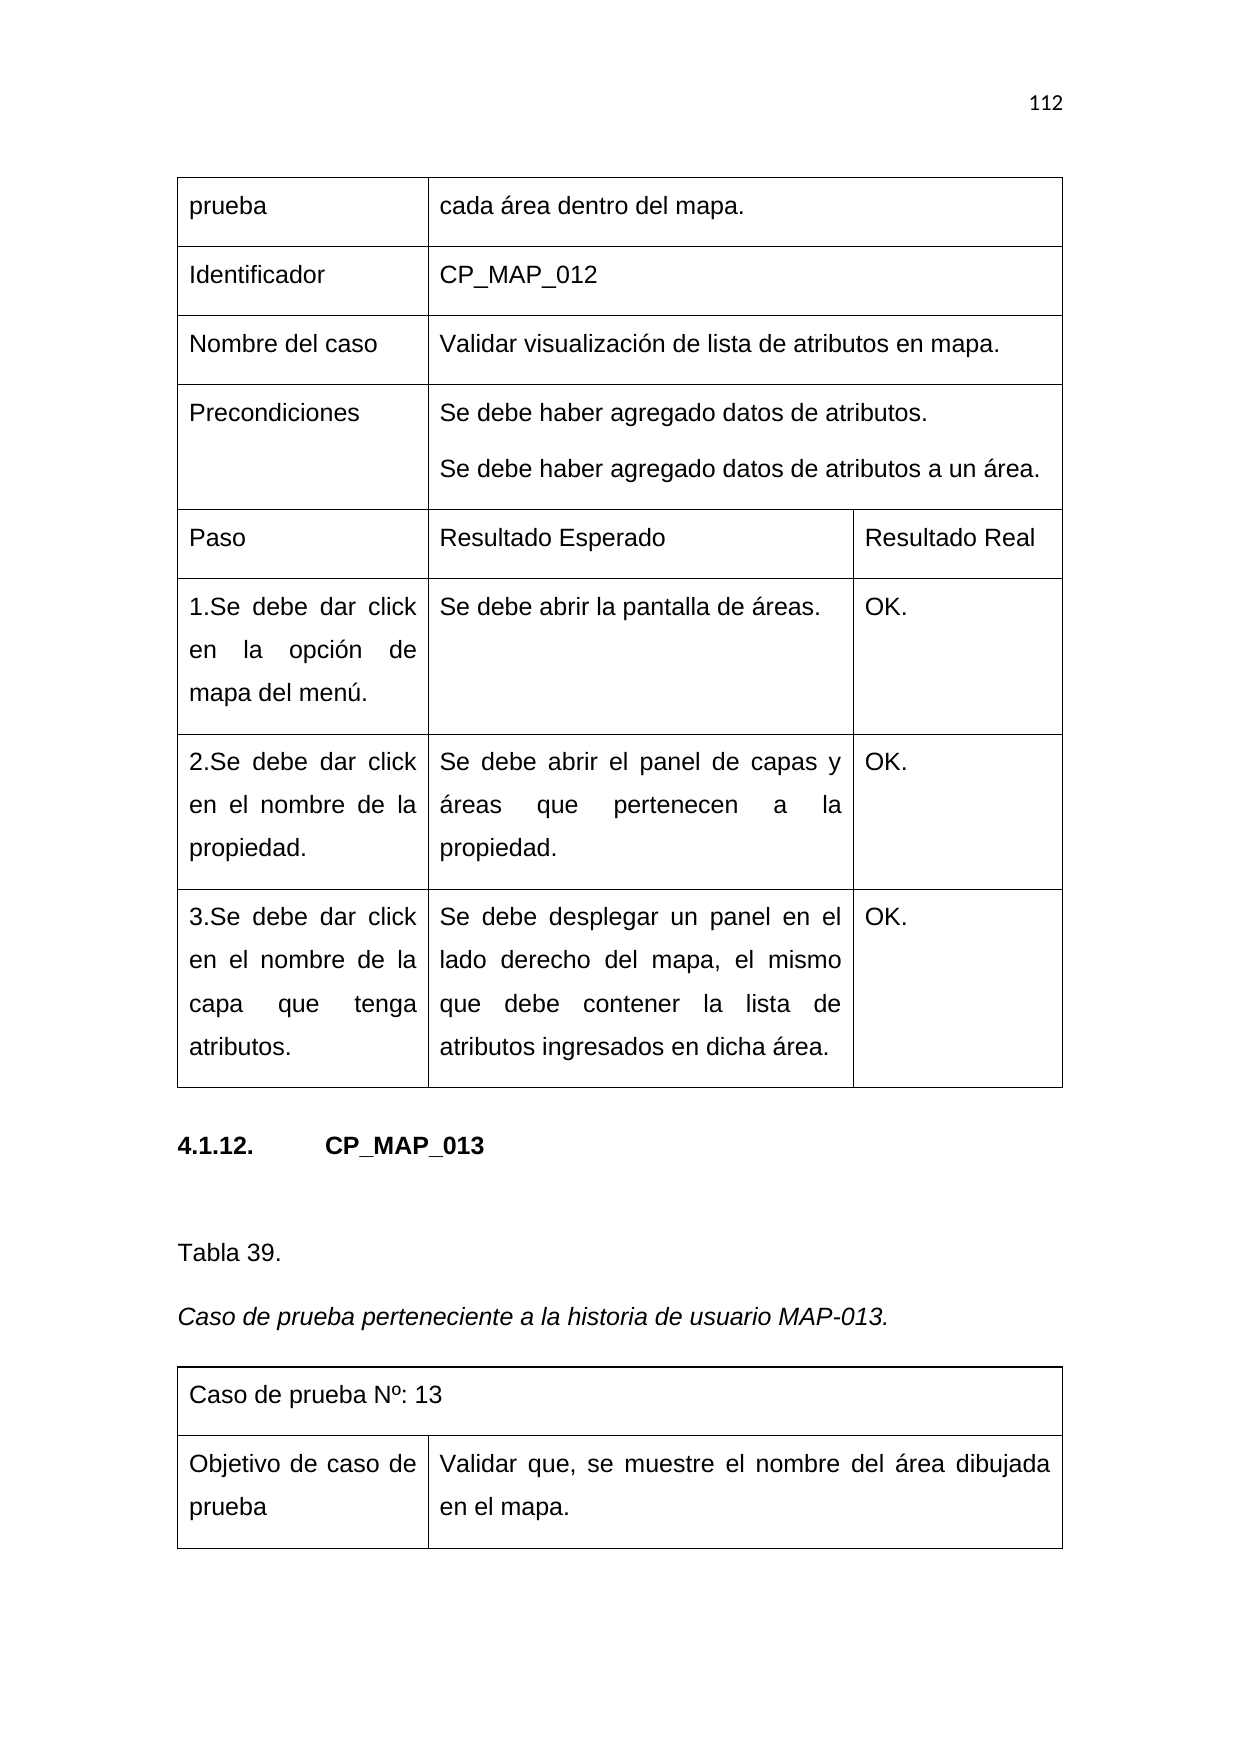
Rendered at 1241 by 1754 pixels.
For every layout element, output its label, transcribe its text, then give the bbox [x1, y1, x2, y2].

table_cell 1.Se debe dar click en la opción de mapa del menú. [178, 579, 428, 733]
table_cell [178, 178, 428, 246]
table_cell Paso [178, 510, 428, 578]
table_cell OK. [854, 579, 1062, 733]
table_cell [429, 178, 1062, 246]
text Caso de prueba perteneciente a la historia de usuario MAP-013. [177, 1302, 1063, 1331]
table_cell Se debe desplegar un panel en el lado derecho del mapa, el mismo que debe contener la lista de atributos ingresados en dicha área. [429, 890, 853, 1087]
table_cell Nombre del caso [178, 316, 428, 384]
table_cell Validar visualización de lista de atributos en mapa. [429, 316, 1062, 384]
table_cell Precondiciones [178, 385, 428, 509]
table_cell Validar que, se muestre el nombre del área dibujada en el mapa. [429, 1436, 1062, 1548]
table_header Caso de prueba Nº: 13 [178, 1368, 1062, 1435]
table_cell OK. [854, 735, 1062, 889]
table_cell Resultado Real [854, 510, 1062, 578]
table_cell CP_MAP_012 [429, 247, 1062, 315]
table_cell 2.Se debe dar click en el nombre de la propiedad. [178, 735, 428, 889]
table_cell Identificador [178, 247, 428, 315]
table_cell Se debe haber agregado datos de atributos. Se debe haber agregado datos de atributos a un área. [429, 385, 1062, 509]
table_cell Se debe abrir el panel de capas y áreas que pertenecen a la propiedad. [429, 735, 853, 889]
table_cell Resultado Esperado [429, 510, 853, 578]
table_cell OK. [854, 890, 1062, 1087]
subtitle CP_MAP_013 [177, 1131, 1063, 1160]
text Tabla 39. [177, 1238, 1063, 1267]
table_cell Objetivo de caso de prueba [178, 1436, 428, 1548]
table_cell 3.Se debe dar click en el nombre de la capa que tenga atributos. [178, 890, 428, 1087]
table_cell Se debe abrir la pantalla de áreas. [429, 579, 853, 733]
